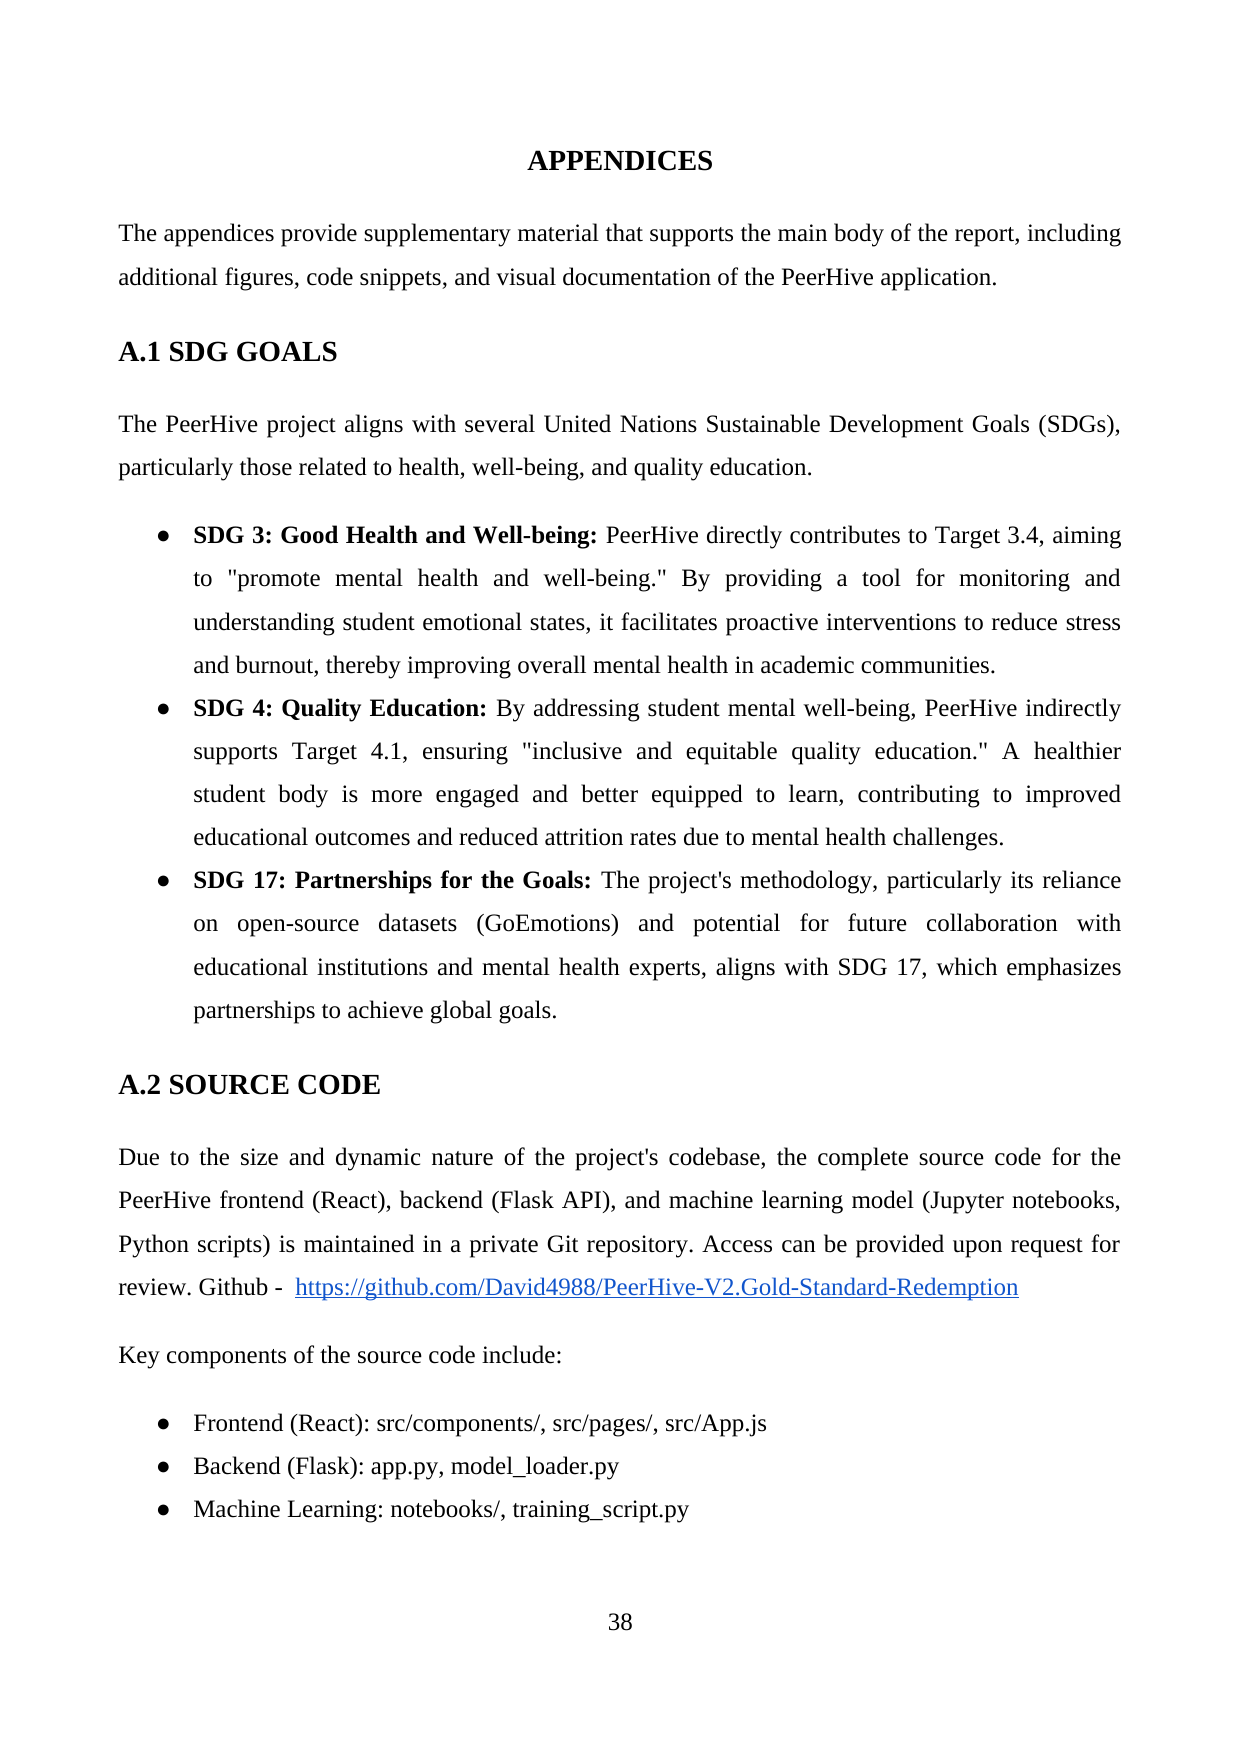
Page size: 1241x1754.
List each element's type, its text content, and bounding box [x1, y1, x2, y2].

list SDG 17: Partnerships for the Goals: The project's methodology, particularly its reliance on open-source datasets (GoEmotions) and potential for future collaboration with educational institutions and mental health experts, aligns with SDG 17, which emphasizes partnerships to achieve global goals. [156, 865, 1122, 1023]
text Key components of the source code include: [118, 1340, 1122, 1369]
text The PeerHive project aligns with several United Nations Sustainable Development Goals (SDGs), particularly those related to health, well-being, and quality education. [118, 409, 1122, 481]
text APPENDICES [118, 143, 1122, 177]
list Frontend (React): src/components/, src/pages/, src/App.js [156, 1408, 1122, 1437]
text The appendices provide supplementary material that supports the main body of the report, including additional figures, code snippets, and visual documentation of the PeerHive application. [118, 218, 1122, 290]
subtitle A.2 SOURCE CODE [118, 1067, 1122, 1101]
subtitle A.1 SDG GOALS [118, 334, 1122, 367]
list Machine Learning: notebooks/, training_script.py [156, 1494, 1122, 1523]
list SDG 3: Good Health and Well-being: PeerHive directly contributes to Target 3.4, aiming to "promote mental health and well-being." By providing a tool for monitoring and understanding student emotional states, it facilitates proactive interventions to reduce stress and burnout, thereby improving overall mental health in academic communities. [156, 520, 1122, 678]
list SDG 4: Quality Education: By addressing student mental well-being, PeerHive indirectly supports Target 4.1, ensuring "inclusive and equitable quality education." A healthier student body is more engaged and better equipped to learn, contributing to improved educational outcomes and reduced attrition rates due to mental health challenges. [156, 693, 1122, 851]
list Backend (Flask): app.py, model_loader.py [156, 1451, 1122, 1480]
text Due to the size and dynamic nature of the project's codebase, the complete source code for the PeerHive frontend (React), backend (Flask API), and machine learning model (Jupyter notebooks, Python scripts) is maintained in a private Git repository. Access can be provided upon request for review. Github - https://github.com/David4988/PeerHive-V2.Gold-Standard-Redemption [118, 1142, 1122, 1301]
